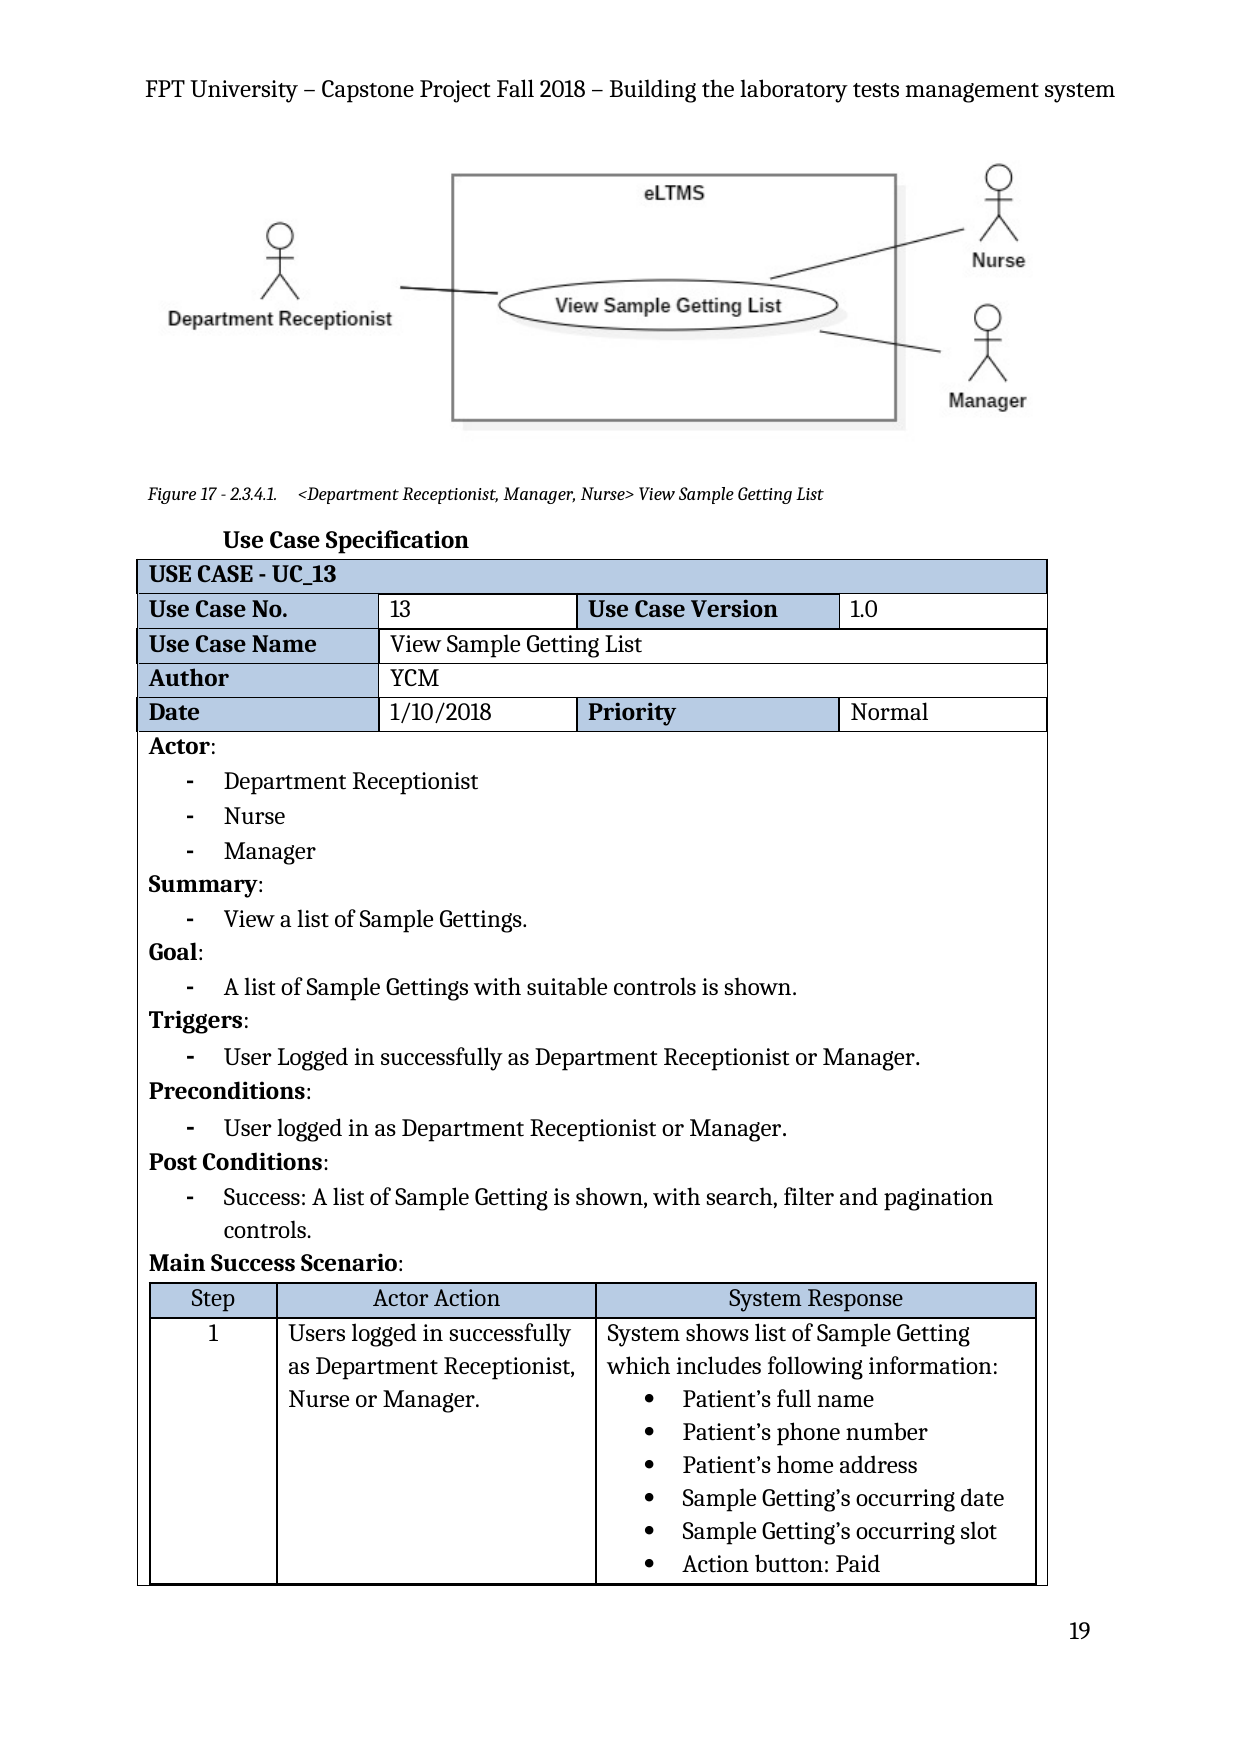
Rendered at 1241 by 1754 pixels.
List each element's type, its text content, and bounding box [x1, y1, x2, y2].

table_cell YCM [379, 664, 1047, 697]
table_cell View Sample Getting List [380, 630, 1046, 663]
picture [147, 150, 1091, 479]
table_cell 1/10/2018 [380, 698, 576, 731]
table_header USE CASE - UC_13 [138, 560, 1046, 593]
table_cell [138, 732, 1047, 1585]
table_cell Date [138, 698, 378, 731]
table_cell 1.0 [840, 594, 1047, 628]
table_cell Use Case Name [138, 629, 378, 663]
text Use Case Specification [148, 526, 1090, 554]
text Figure 17 - 2.3.4.1. <Department Receptionist, Manager, Nurse> View Sample Getting List [148, 483, 1090, 505]
table_cell Normal [840, 698, 1046, 731]
table_cell 13 [379, 595, 576, 628]
table_cell Priority [578, 698, 838, 731]
table_cell Use Case Version [578, 595, 839, 628]
table_cell Use Case No. [138, 594, 378, 628]
table_cell Author [138, 664, 378, 697]
